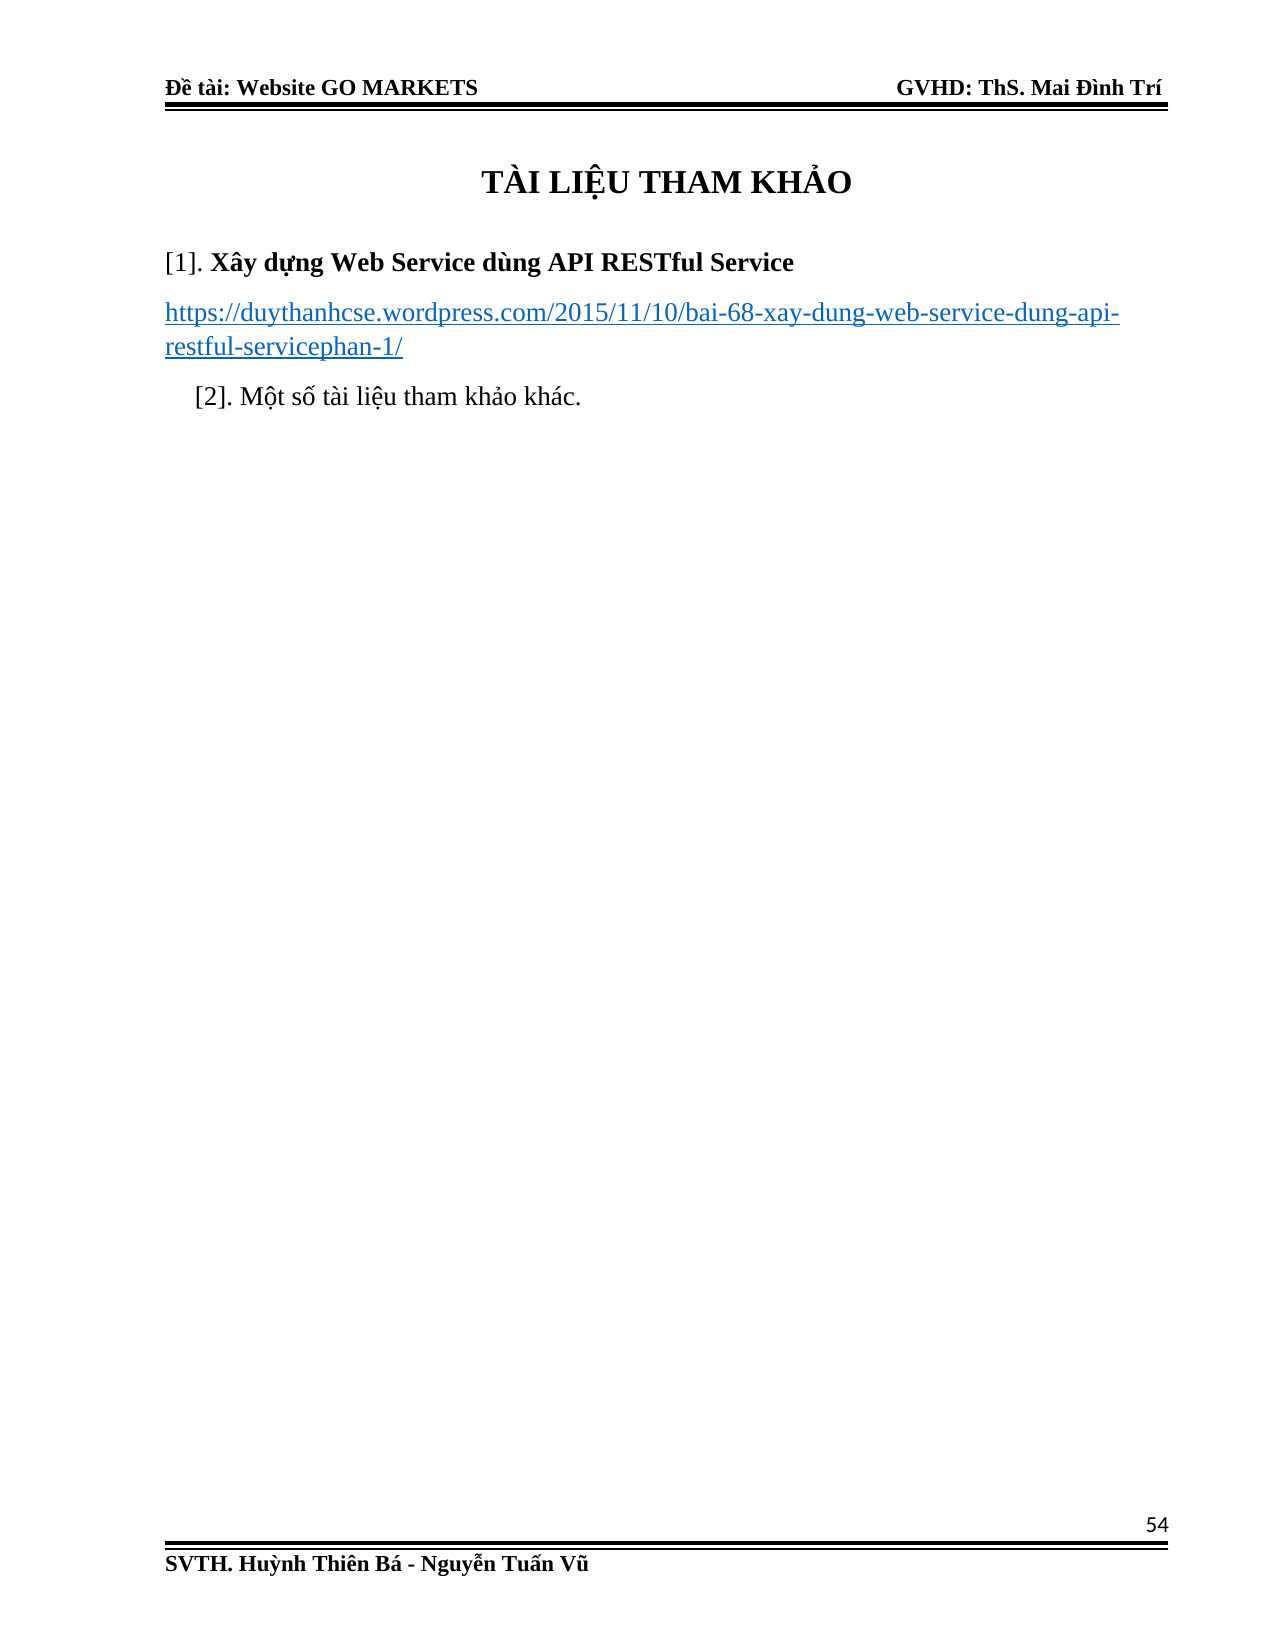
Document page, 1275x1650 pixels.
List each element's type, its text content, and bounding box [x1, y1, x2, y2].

text [2]. Một số tài liệu tham khảo khác. [165, 380, 1168, 411]
text [1]. Xây dựng Web Service dùng API RESTful Service [165, 246, 1168, 277]
text https://duythanhcse.wordpress.com/2015/11/10/bai-68-xay-dung-web-service-dung-api-restful-servicephan-1/ [165, 296, 1168, 361]
subtitle TÀI LIỆU THAM KHẢO [165, 163, 1168, 201]
